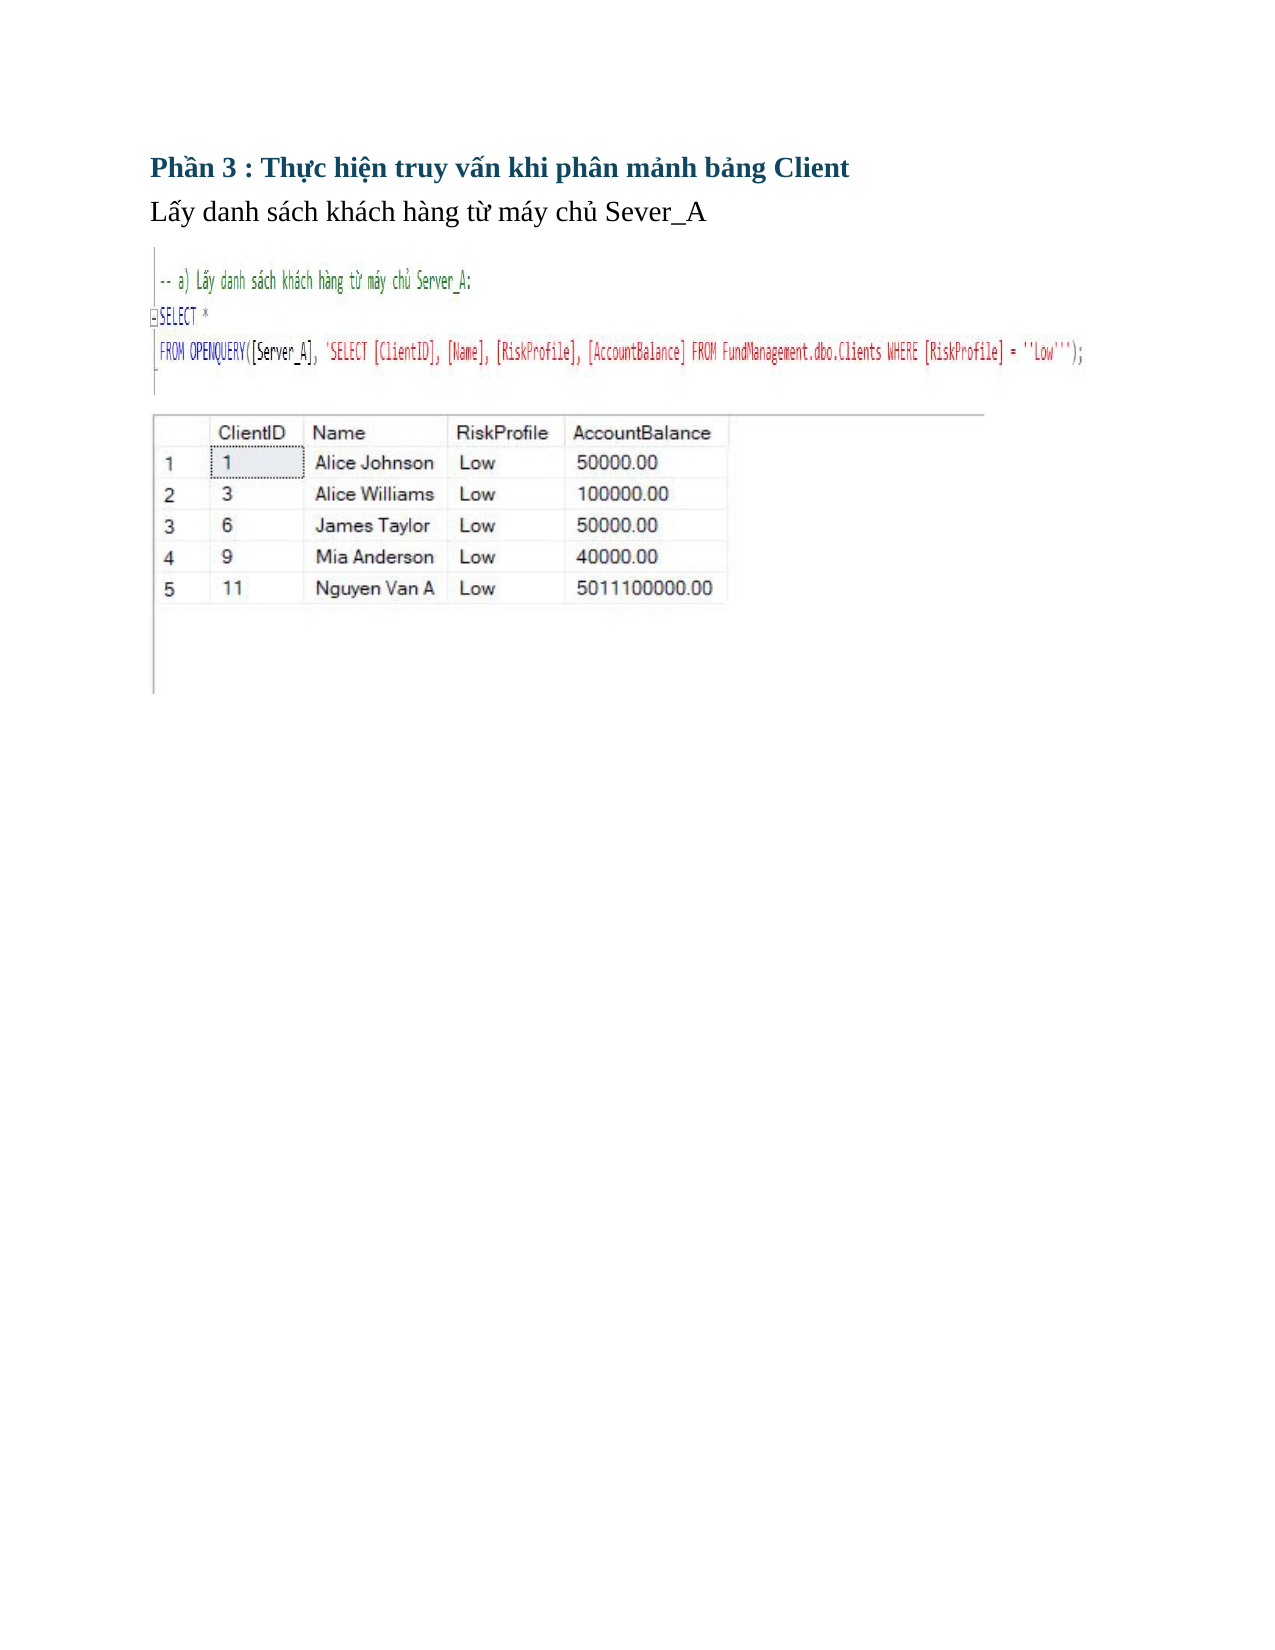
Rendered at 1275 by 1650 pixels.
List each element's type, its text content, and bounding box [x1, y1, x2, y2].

picture [150, 413, 985, 694]
text Lấy danh sách khách hàng từ máy chủ Sever_A [150, 194, 1125, 228]
picture [150, 247, 1125, 395]
subtitle Phần 3 : Thực hiện truy vấn khi phân mảnh bảng Client [150, 150, 1125, 183]
